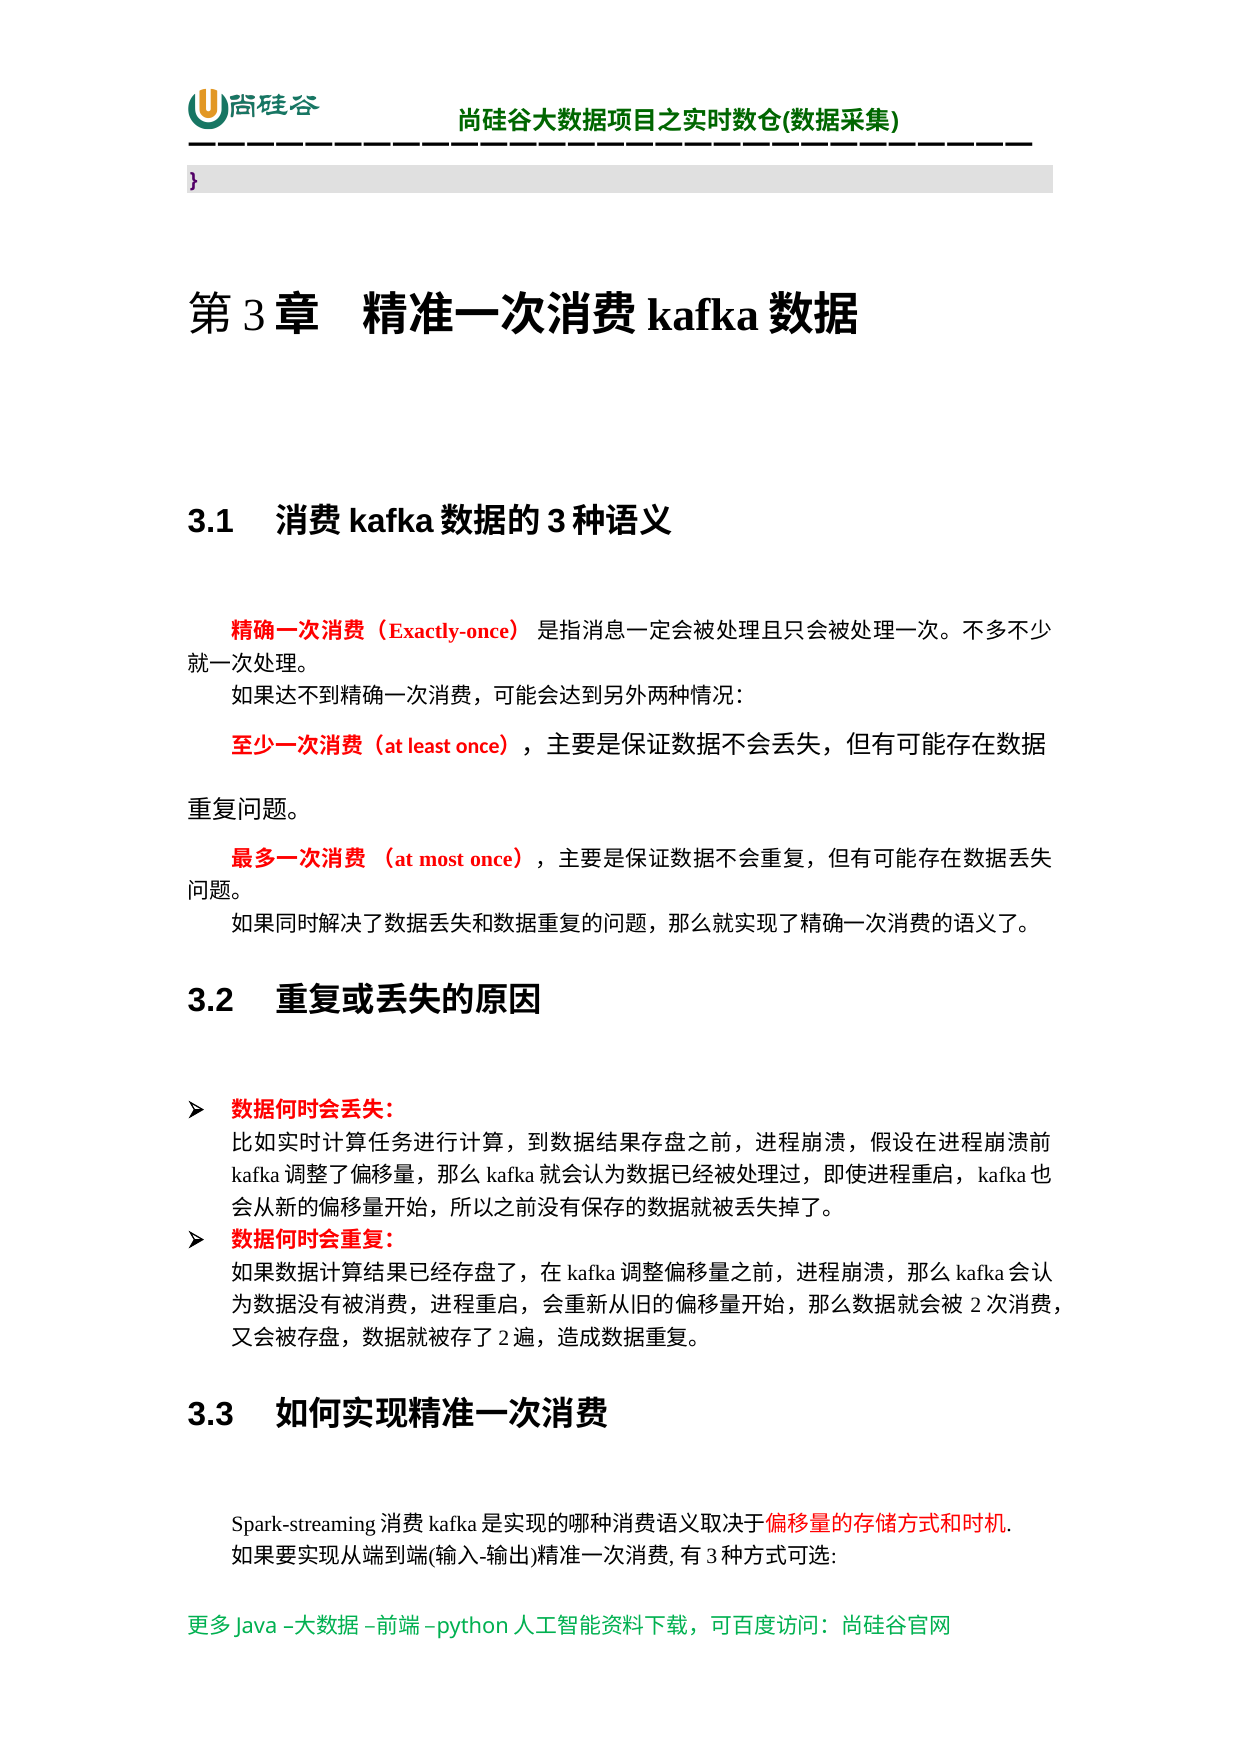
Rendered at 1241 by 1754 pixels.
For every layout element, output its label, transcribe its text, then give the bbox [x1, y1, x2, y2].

text 如果达不到精确一次消费，可能会达到另外两种情况： [187, 678, 1053, 710]
subtitle 重复或丢失的原因 [187, 965, 1053, 1030]
list Spark-streaming消费kafka是实现的哪种消费语义取决于偏移量的存储方式和时机. [231, 1505, 1053, 1538]
picture [187, 88, 321, 130]
list 如果要实现从端到端(输入-输出)精准一次消费, 有3种方式可选: [231, 1538, 1053, 1570]
list 数据何时会重复： [187, 1222, 1053, 1254]
subtitle 第3章 精准一次消费kafka数据 [187, 261, 1053, 359]
text 最多一次消费 （at most once），主要是保证数据不会重复，但有可能存在数据丢失问题。 [187, 840, 1053, 905]
text } [187, 165, 1053, 193]
list 数据何时会丢失： [187, 1092, 1053, 1124]
subtitle 如何实现精准一次消费 [187, 1379, 1053, 1444]
text 如果同时解决了数据丢失和数据重复的问题，那么就实现了精确一次消费的语义了。 [187, 905, 1053, 938]
text 至少一次消费（at least once），主要是保证数据不会丢失，但有可能存在数据重复问题。 [187, 710, 1053, 840]
list 如果数据计算结果已经存盘了，在kafka调整偏移量之前，进程崩溃，那么kafka会认为数据没有被消费，进程重启，会重新从旧的偏移量开始，那么数据就会被2次消费，又会被存盘，数据就被存了2遍，造成数据重复。 [231, 1254, 1053, 1352]
subtitle 消费kafka数据的3种语义 [187, 486, 1053, 551]
text 精确一次消费（Exactly-once） 是指消息一定会被处理且只会被处理一次。不多不少就一次处理。 [187, 613, 1053, 678]
list 比如实时计算任务进行计算，到数据结果存盘之前，进程崩溃，假设在进程崩溃前kafka调整了偏移量，那么kafka就会认为数据已经被处理过，即使进程重启，kafka也会从新的偏移量开始，所以之前没有保存的数据就被丢失掉了。 [231, 1124, 1053, 1222]
